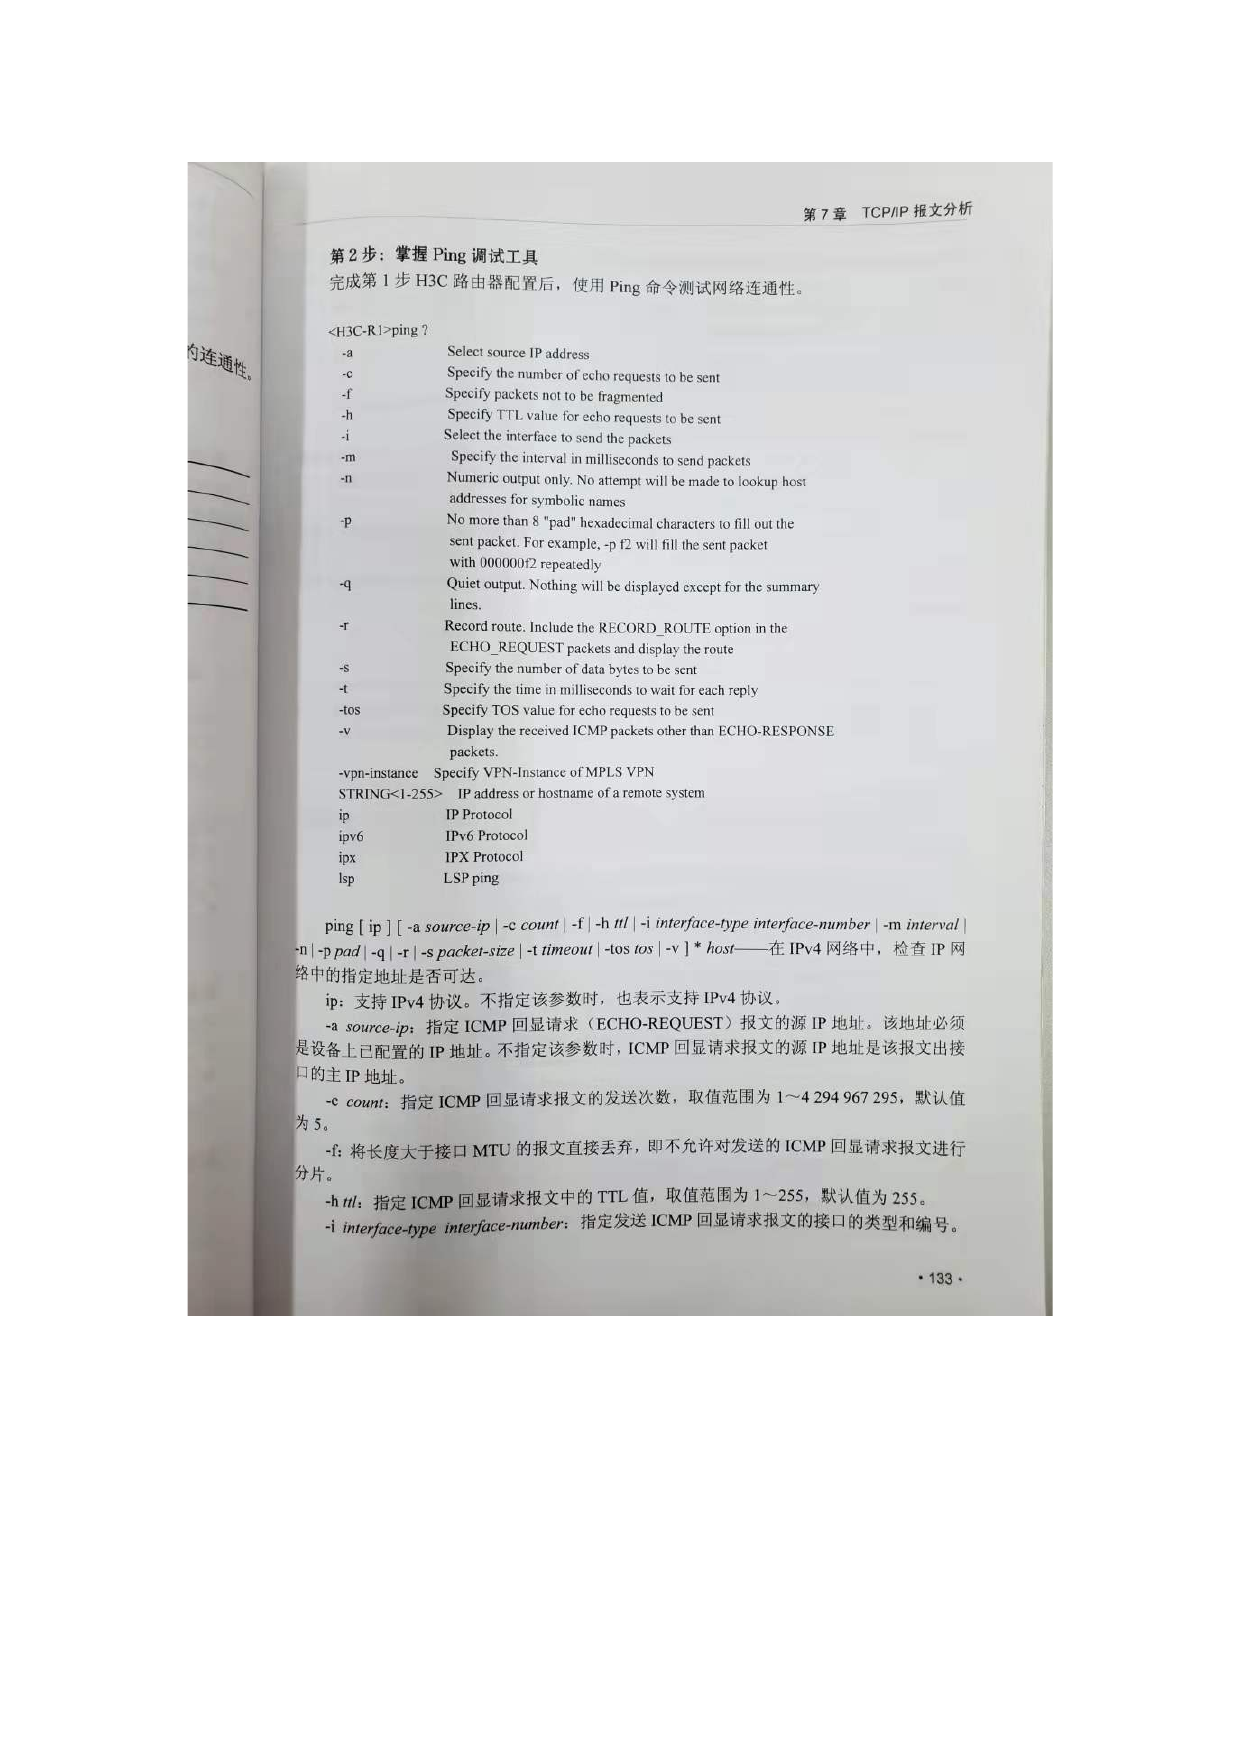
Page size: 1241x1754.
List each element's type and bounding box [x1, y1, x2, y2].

picture [187, 162, 1053, 1316]
